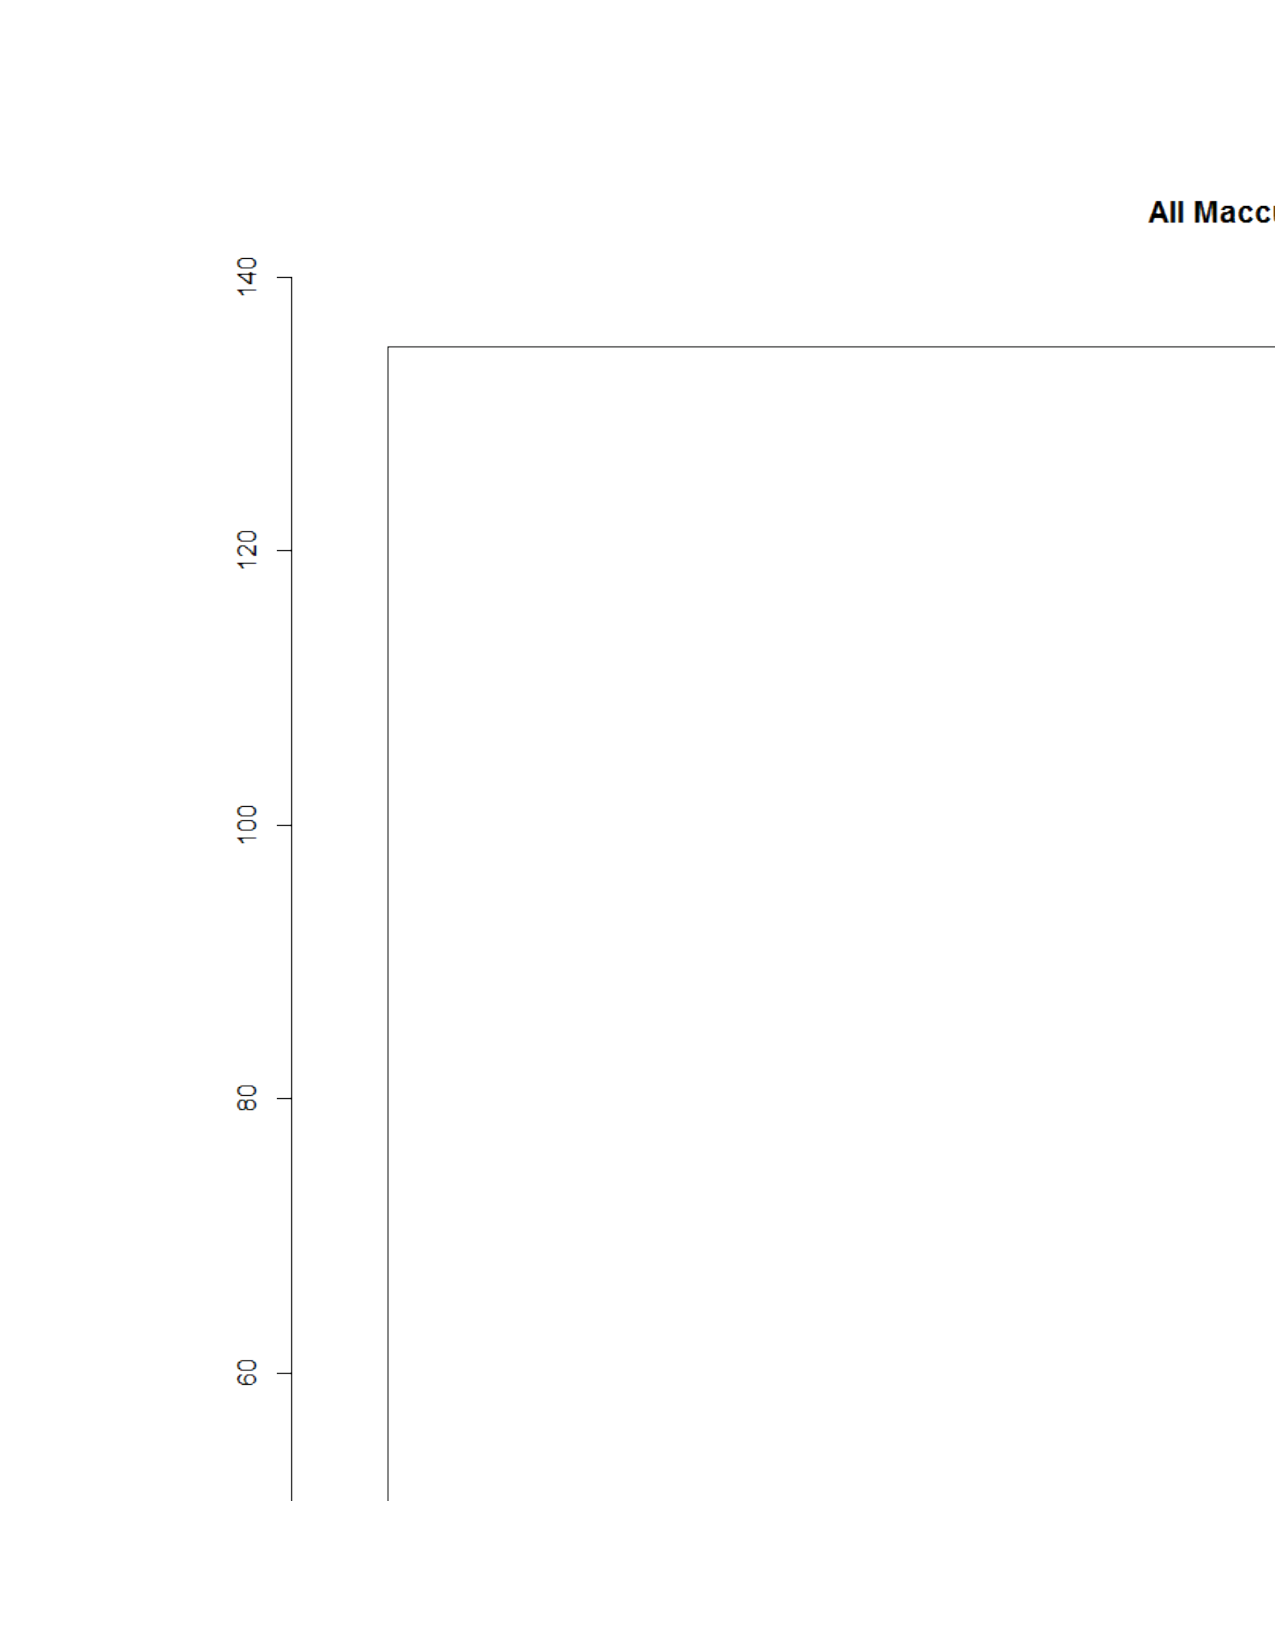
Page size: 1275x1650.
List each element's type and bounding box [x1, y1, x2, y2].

picture [168, 150, 1275, 1501]
